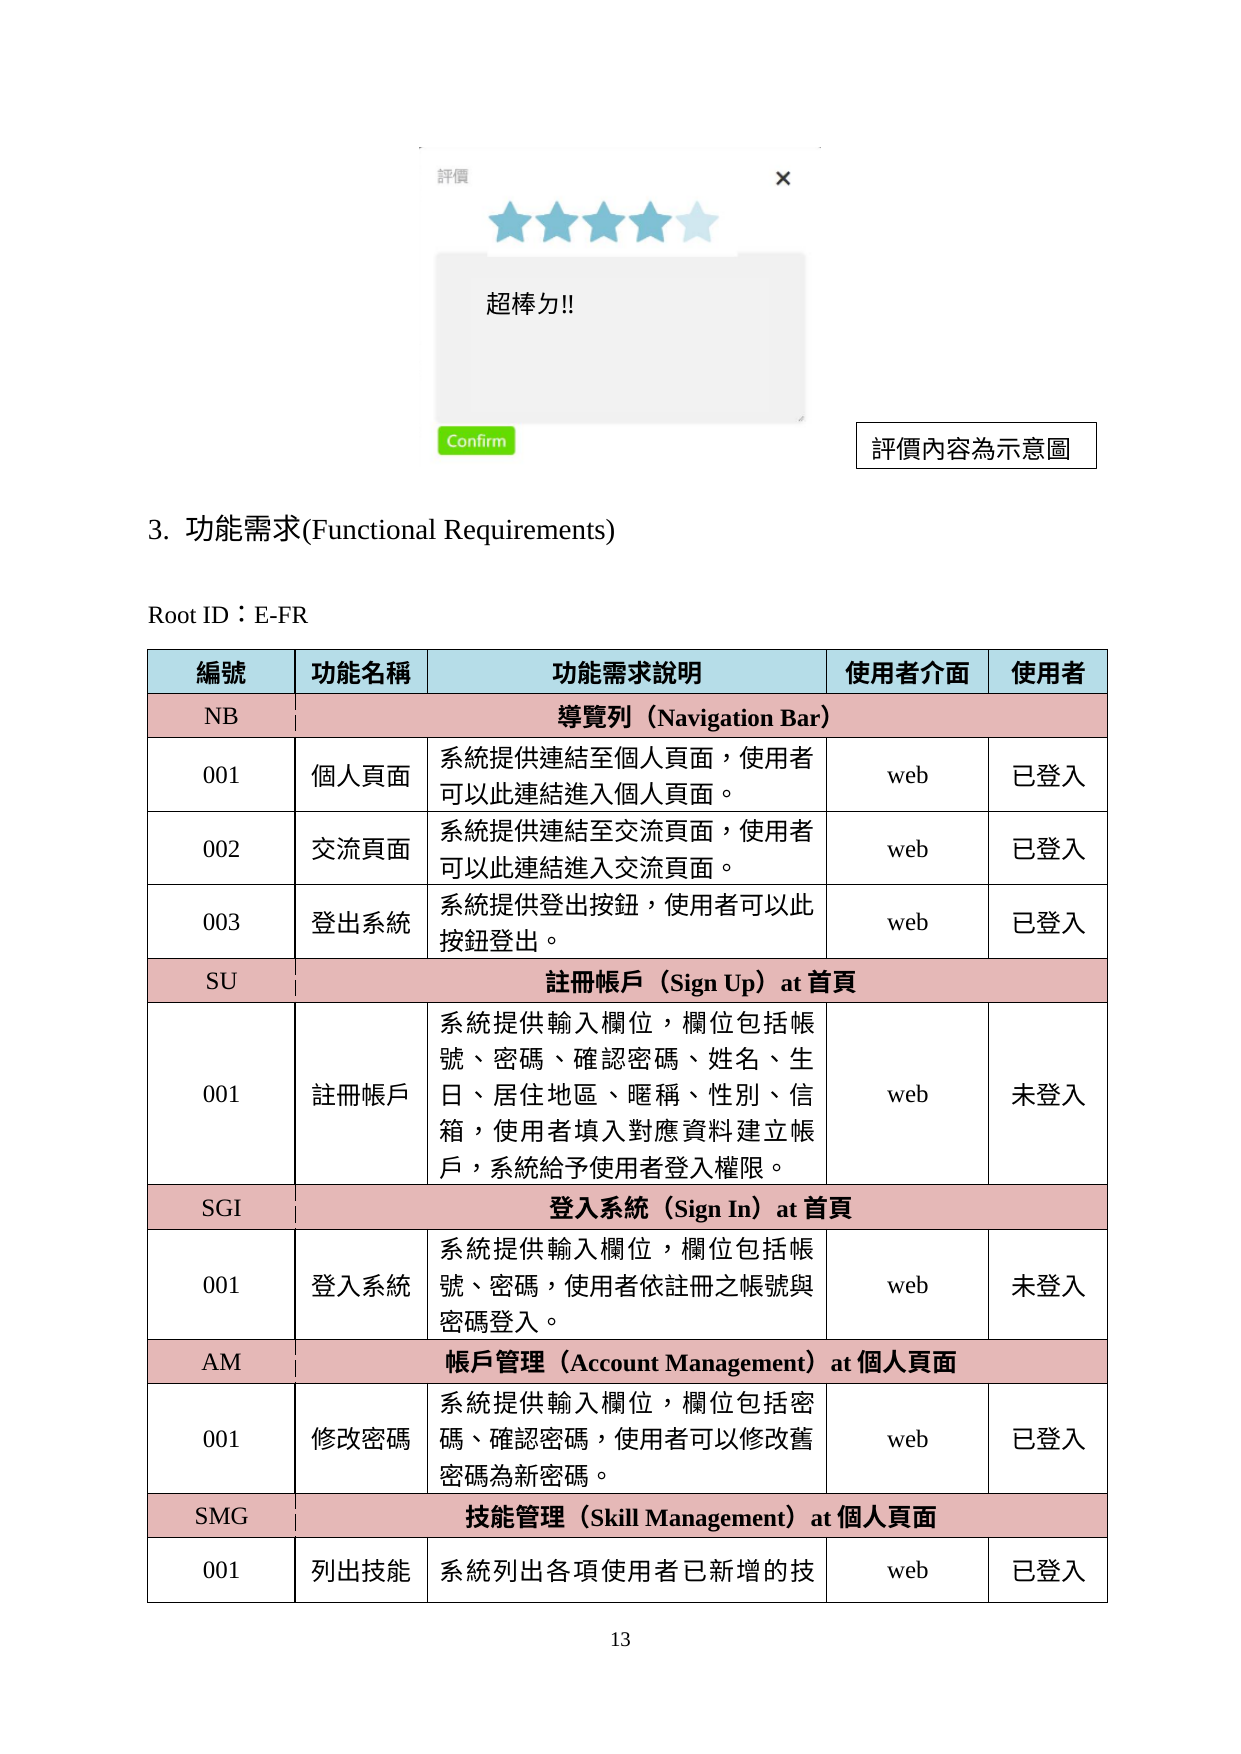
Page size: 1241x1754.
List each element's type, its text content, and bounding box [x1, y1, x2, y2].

table_cell 已登入 [989, 885, 1107, 958]
table_header 使用者介面 [827, 650, 988, 693]
table_cell 001 [148, 1230, 294, 1338]
table_cell web [827, 1003, 988, 1184]
table_cell SMG [148, 1494, 295, 1537]
table_cell 修改密碼 [296, 1384, 427, 1492]
table_header 使用者 [989, 650, 1107, 693]
table_cell 系統提供輸入欄位，欄位包括帳號、密碼，使用者依註冊之帳號與密碼登入。 [428, 1230, 826, 1338]
table_cell 系統提供連結至交流頁面，使用者可以此連結進入交流頁面。 [428, 812, 826, 884]
table_header 功能名稱 [296, 650, 427, 693]
table_cell SU [148, 959, 295, 1002]
table_cell 未登入 [989, 1230, 1107, 1338]
table_cell NB [148, 694, 295, 737]
table_header 編號 [148, 650, 294, 693]
table_cell 交流頁面 [296, 812, 427, 884]
table_cell 註冊帳戶（Sign Up）at 首頁 [295, 959, 1107, 1002]
table_cell web [827, 812, 988, 884]
table_cell 系統提供輸入欄位，欄位包括密碼、確認密碼，使用者可以修改舊密碼為新密碼。 [428, 1384, 826, 1492]
table_header 功能需求說明 [428, 650, 826, 693]
table_cell 登入系統 [296, 1230, 427, 1338]
table_cell 個人頁面 [296, 738, 427, 811]
text Root ID：E-FR [148, 594, 1092, 631]
table_cell 帳戶管理（Account Management）at 個人頁面 [295, 1340, 1107, 1383]
table_cell web [827, 1538, 988, 1602]
table_cell web [827, 1230, 988, 1338]
table_cell 001 [148, 1538, 294, 1602]
table_cell 001 [148, 1384, 294, 1492]
table_cell 已登入 [989, 812, 1107, 884]
table_cell 登出系統 [296, 885, 427, 958]
picture [419, 147, 821, 467]
table_cell 001 [148, 738, 294, 811]
table_cell 未登入 [989, 1003, 1107, 1184]
table_cell 註冊帳戶 [296, 1003, 427, 1184]
table_cell 已登入 [989, 738, 1107, 811]
table_cell 002 [148, 812, 294, 884]
table_cell 技能管理（Skill Management）at 個人頁面 [295, 1494, 1107, 1537]
table_cell 系統提供登出按鈕，使用者可以此按鈕登出。 [428, 885, 826, 958]
table_cell 001 [148, 1003, 294, 1184]
table_cell web [827, 738, 988, 811]
table_cell SGI [148, 1185, 295, 1229]
table_cell 列出技能 [296, 1538, 427, 1602]
table_cell 系統提供輸入欄位，欄位包括帳號、密碼、確認密碼、姓名、生日、居住地區、暱稱、性別、信箱，使用者填入對應資料建立帳戶，系統給予使用者登入權限。 [428, 1003, 826, 1184]
table_cell 登入系統（Sign In）at 首頁 [295, 1185, 1107, 1229]
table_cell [428, 1538, 826, 1602]
table_cell web [827, 1384, 988, 1492]
table_cell 003 [148, 885, 294, 958]
table_cell 導覽列（Navigation Bar） [295, 694, 1107, 737]
table_cell 已登入 [989, 1538, 1107, 1602]
table_cell 系統提供連結至個人頁面，使用者可以此連結進入個人頁面。 [428, 738, 826, 811]
table_cell 已登入 [989, 1384, 1107, 1492]
table_cell web [827, 885, 988, 958]
list 功能需求(Functional Requirements) [148, 506, 1092, 548]
table_cell AM [148, 1340, 295, 1383]
